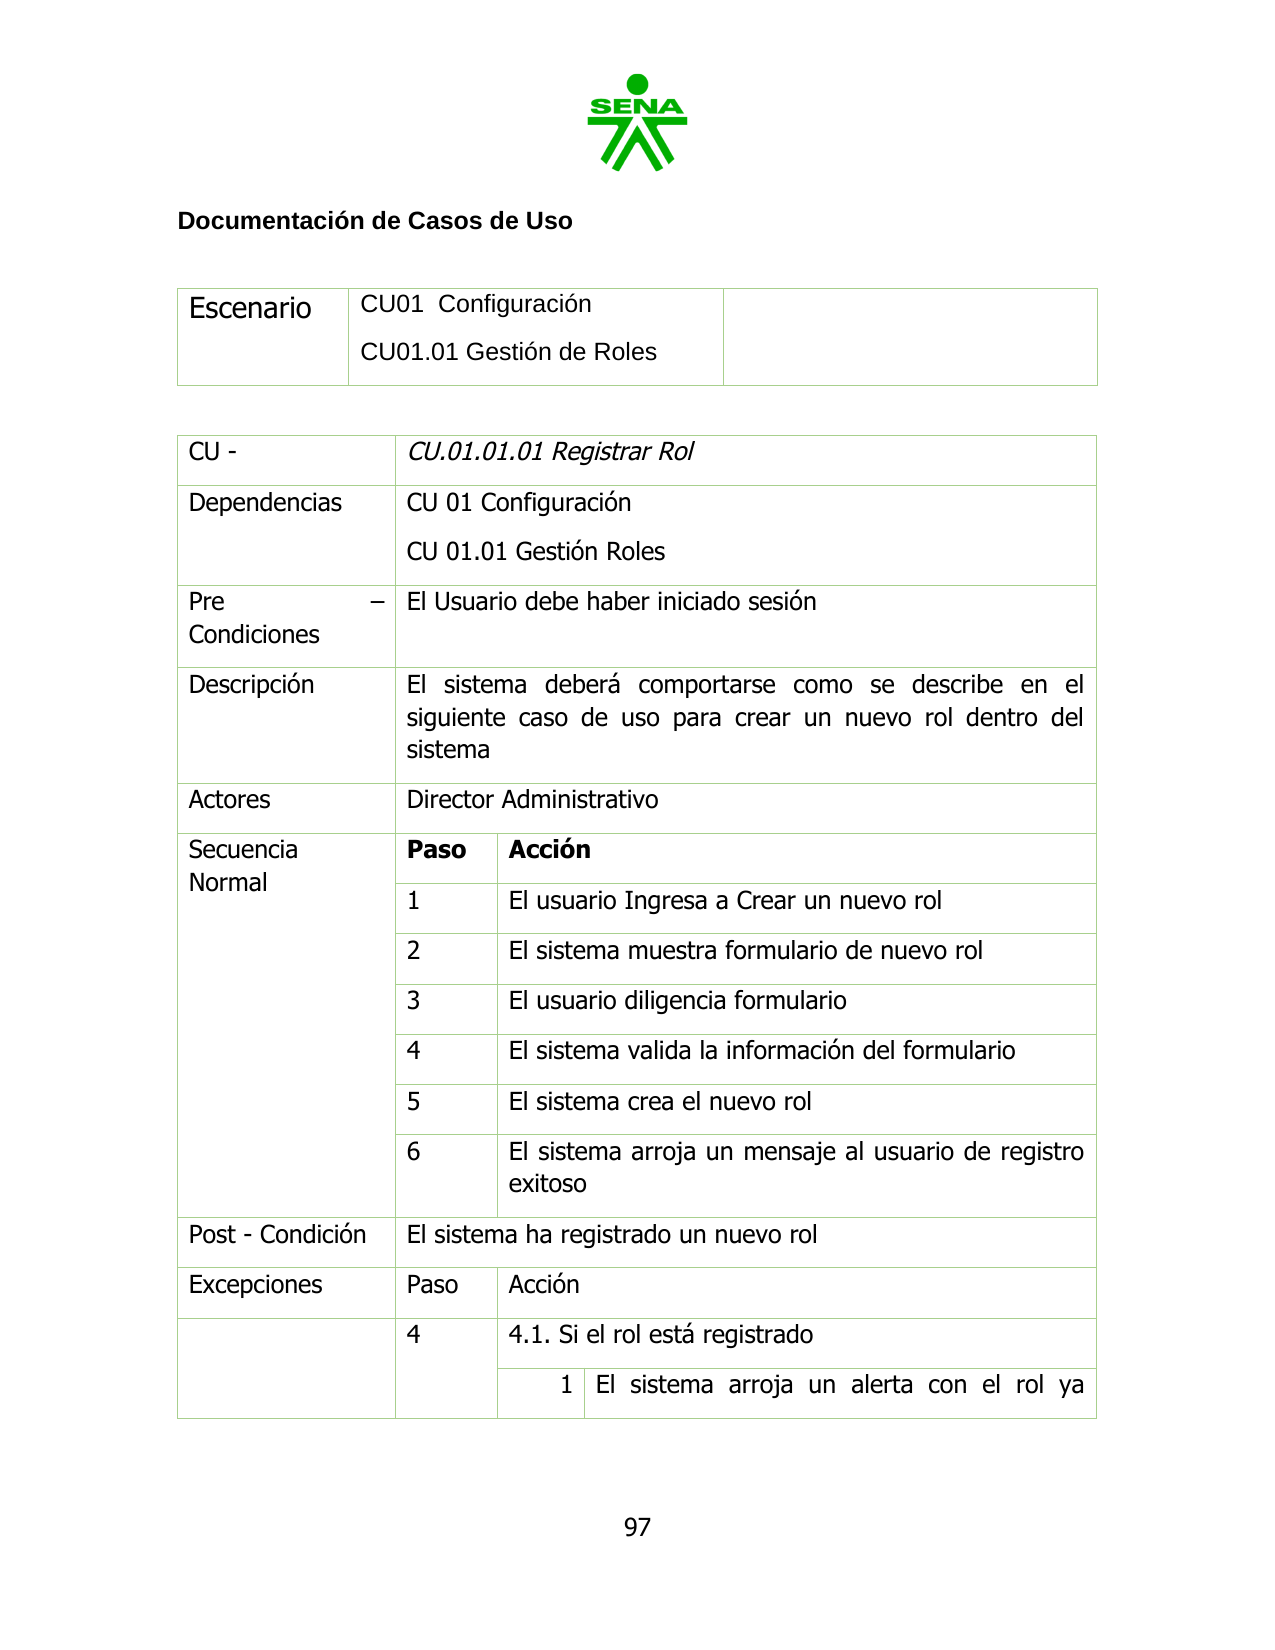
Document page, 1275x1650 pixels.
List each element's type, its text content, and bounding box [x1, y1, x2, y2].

table_header CU - [178, 436, 395, 485]
picture [587, 73, 688, 172]
table_cell El sistema deberá comportarse como se describe en el siguiente caso de uso para crear un nuevo rol dentro del sistema [396, 668, 1096, 783]
table_cell El sistema ha registrado un nuevo rol [396, 1218, 1096, 1267]
table_cell Acción [498, 1268, 1096, 1317]
table_header Escenario [178, 289, 348, 384]
table_cell Pre – Condiciones [178, 586, 395, 667]
table_cell Director Administrativo [396, 784, 1096, 833]
table_cell 1 [396, 884, 497, 933]
table_cell 2 [396, 934, 497, 983]
table_cell El sistema arroja un mensaje al usuario de registro exitoso [498, 1135, 1096, 1217]
table_cell El sistema valida la información del formulario [498, 1035, 1096, 1084]
table_cell 5 [396, 1085, 497, 1134]
table_cell 4 [396, 1035, 497, 1084]
table_header CU.01.01.01 Registrar Rol [396, 436, 1096, 485]
table_cell 1 [498, 1369, 584, 1418]
table_cell El usuario Ingresa a Crear un nuevo rol [498, 884, 1096, 933]
table_cell El sistema arroja un alerta con el rol ya existe [585, 1369, 1096, 1418]
table_cell El sistema crea el nuevo rol [498, 1085, 1096, 1134]
table_header [724, 289, 1097, 384]
table_cell El usuario diligencia formulario [498, 985, 1096, 1034]
text Documentación de Casos de Uso [177, 206, 1098, 234]
table_cell Paso [396, 1268, 497, 1317]
table_cell 3 [396, 985, 497, 1034]
table_cell Secuencia Normal [178, 834, 395, 1217]
table_cell 4 [396, 1319, 497, 1418]
table_cell El sistema muestra formulario de nuevo rol [498, 934, 1096, 983]
table_cell Descripción [178, 668, 395, 783]
table_cell Paso [396, 834, 497, 883]
table_cell CU 01 Configuración CU 01.01 Gestión Roles [396, 486, 1096, 584]
table_cell 4.1. Si el rol está registrado [498, 1319, 1096, 1368]
table_cell Acción [498, 834, 1096, 883]
table_cell [178, 1319, 395, 1418]
table_cell 6 [396, 1135, 497, 1217]
table_cell Post - Condición [178, 1218, 395, 1267]
table_cell Dependencias [178, 486, 395, 584]
table_cell Actores [178, 784, 395, 833]
table_header CU01 Configuración CU01.01 Gestión de Roles [349, 289, 723, 384]
table_cell El Usuario debe haber iniciado sesión [396, 586, 1096, 667]
table_cell Excepciones [178, 1268, 395, 1317]
